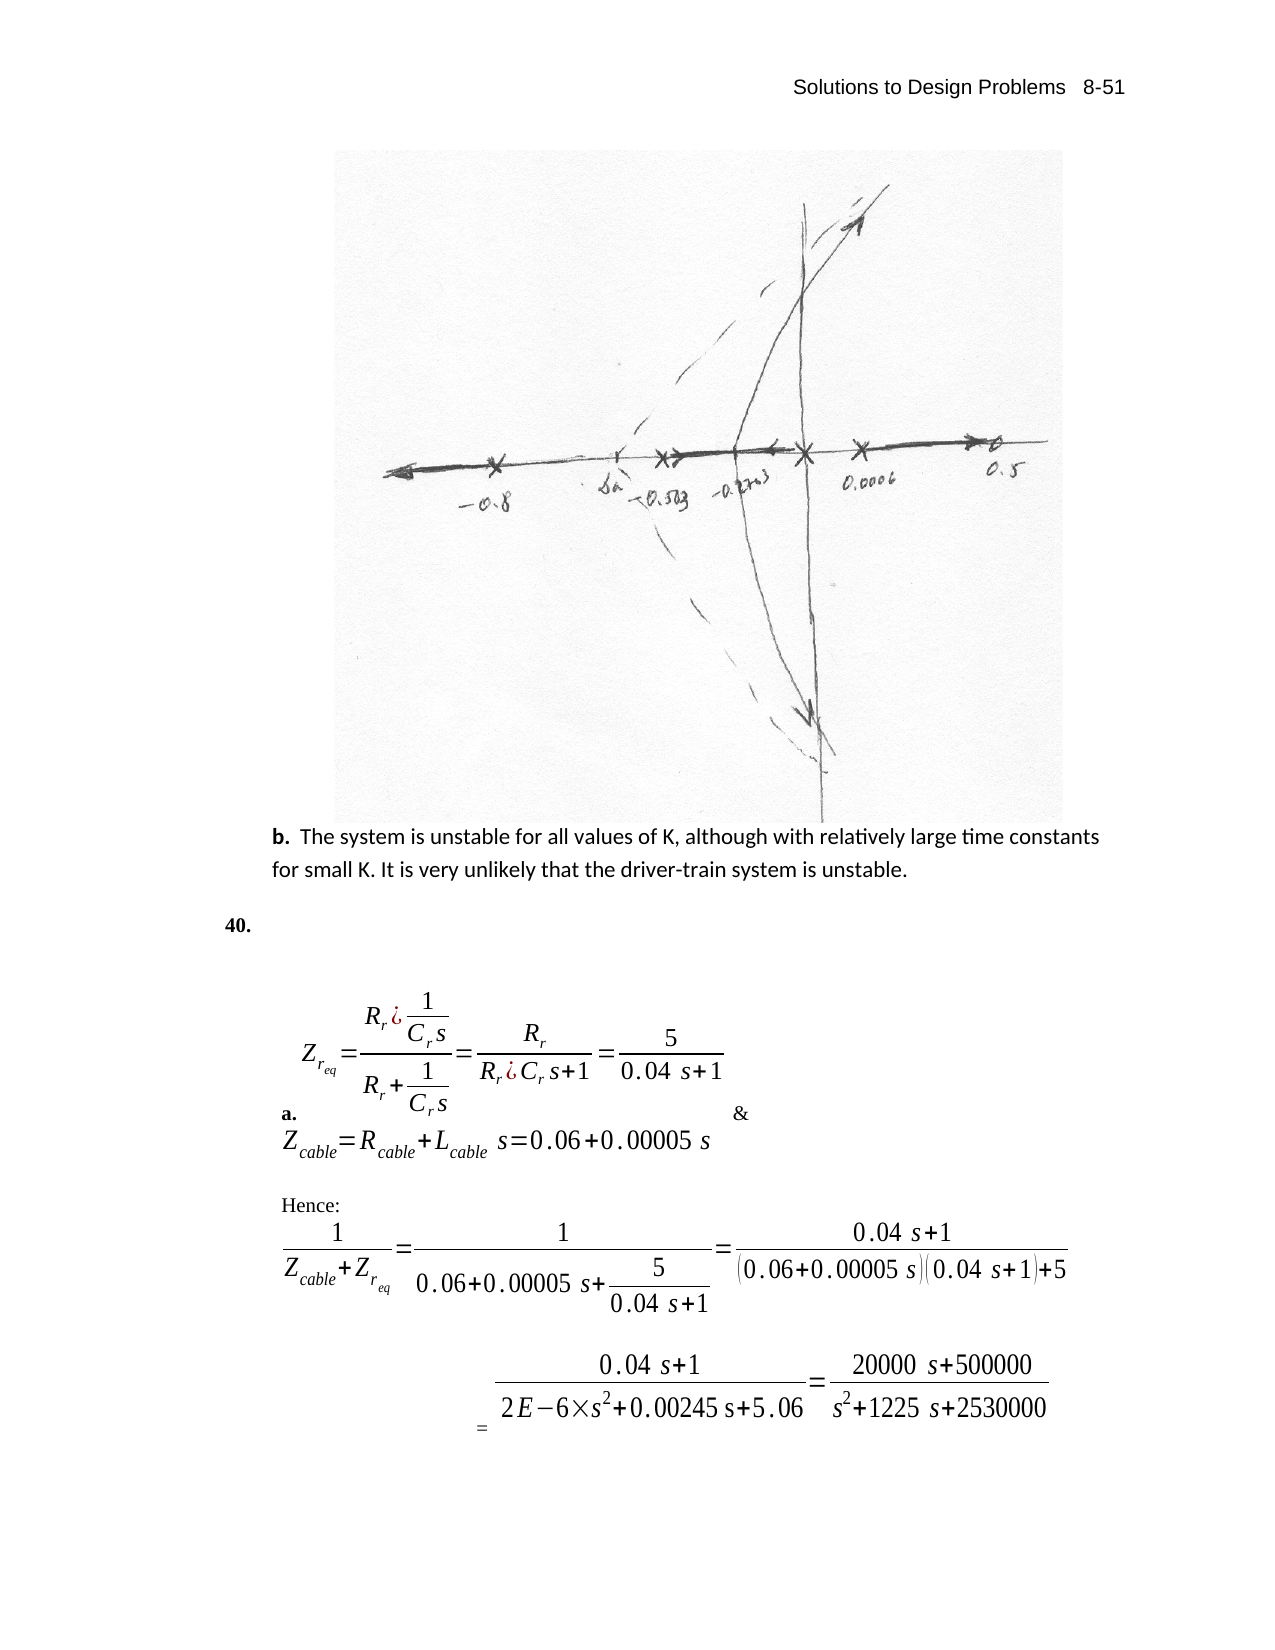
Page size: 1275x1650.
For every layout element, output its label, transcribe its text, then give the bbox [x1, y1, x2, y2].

text Hence: [281, 1167, 1125, 1336]
text = [187, 1348, 1125, 1440]
picture [334, 150, 1063, 823]
list The system is unstable for all values of K, although with relatively large time constants for small K. It is very unlikely that the driver-train system is unstable. [272, 822, 1125, 883]
list & [281, 987, 1125, 1167]
text 40. [225, 887, 1125, 937]
